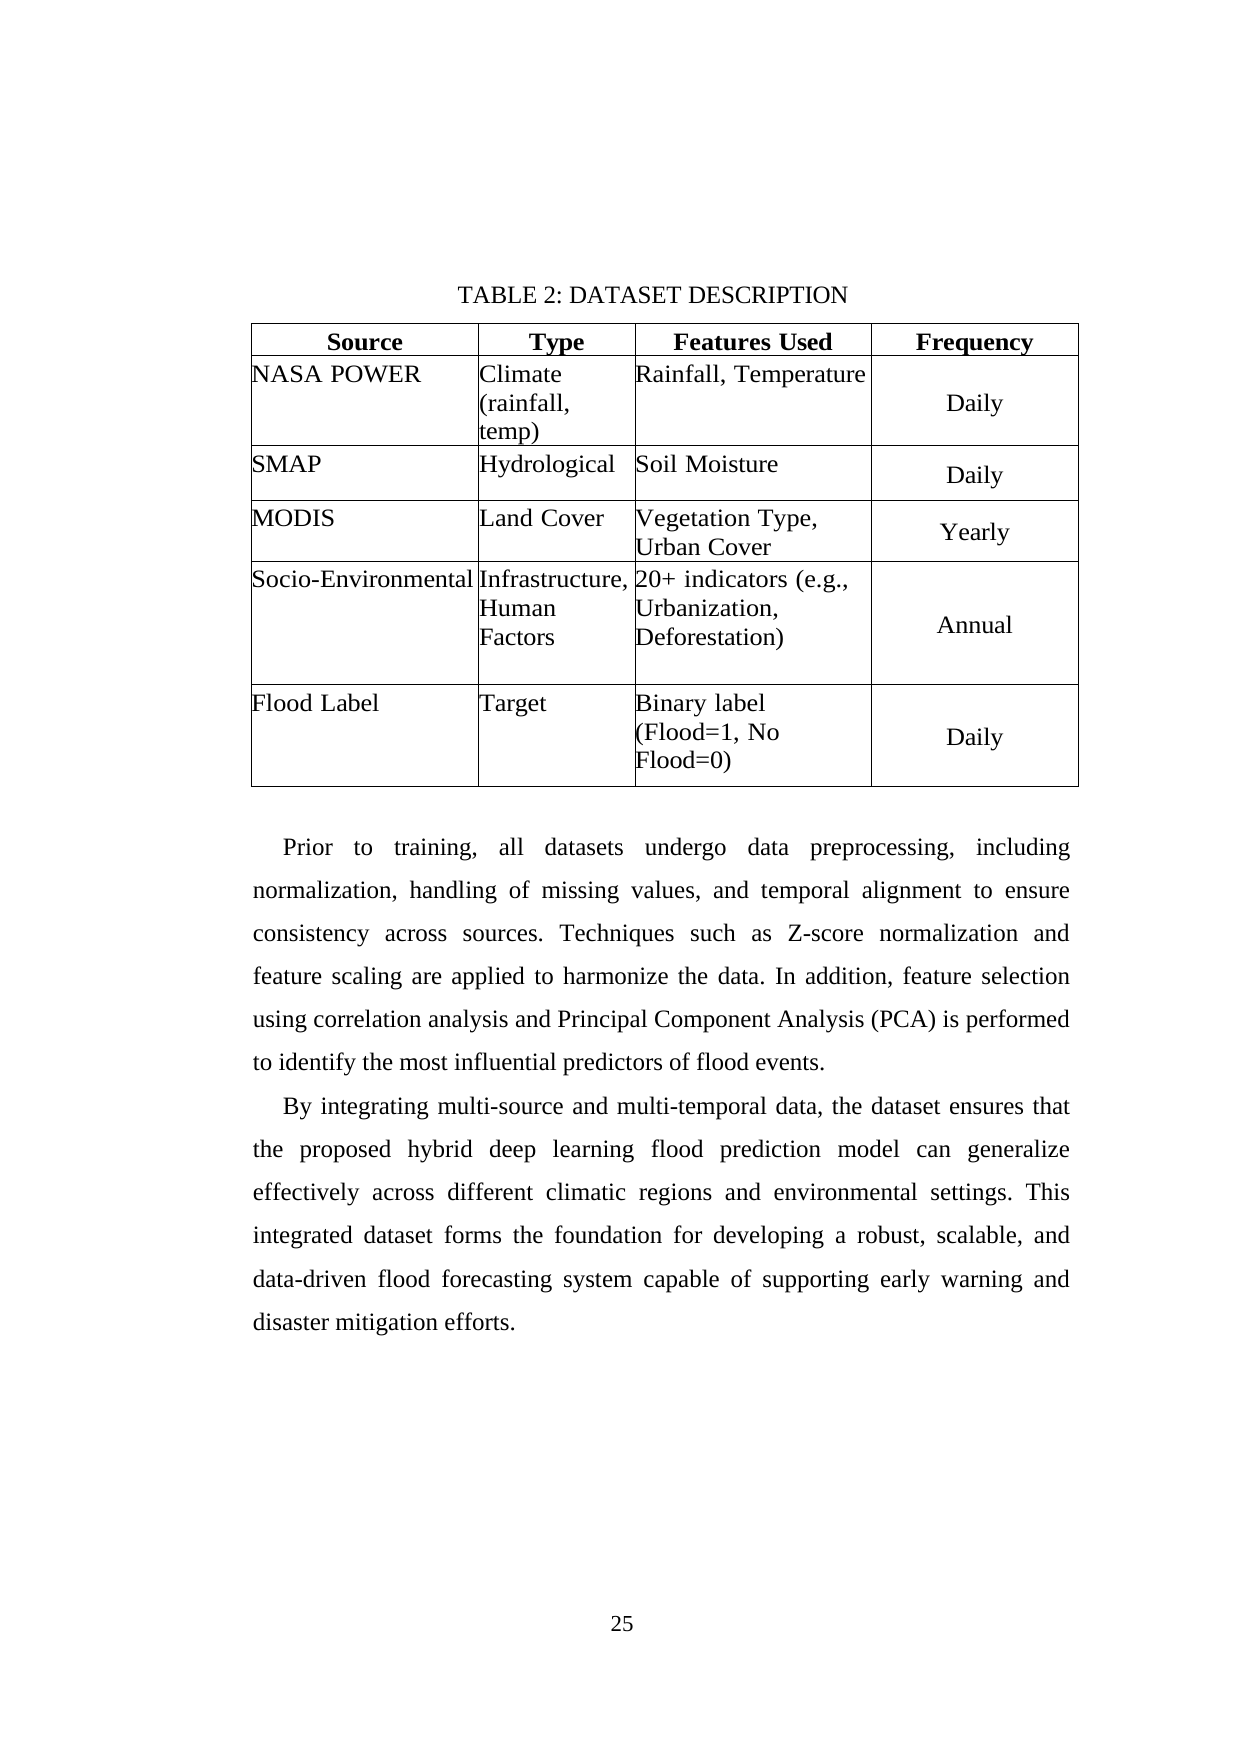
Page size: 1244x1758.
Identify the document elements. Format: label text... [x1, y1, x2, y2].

table_cell Infrastructure, Human Factors [479, 562, 635, 684]
text TABLE 2: DATASET DESCRIPTION [89, 280, 1071, 309]
table_cell Daily [872, 685, 1078, 786]
table_cell Land Cover [479, 501, 635, 561]
table_cell Vegetation Type, Urban Cover [636, 501, 871, 561]
table_cell Rainfall, Temperature [636, 356, 871, 445]
table_cell 20+ indicators (e.g., Urbanization, Deforestation) [636, 562, 871, 684]
table_header Type [479, 324, 635, 355]
table_cell Daily [872, 446, 1078, 499]
table_cell Hydrological [479, 446, 635, 499]
table_cell MODIS [252, 501, 478, 561]
text By integrating multi-source and multi-temporal data, the dataset ensures that the proposed hybrid deep learning flood prediction model can generalize effectively across different climatic regions and environmental settings. This integrated dataset forms the foundation for developing a robust, scalable, and data-driven flood forecasting system capable of supporting early warning and disaster mitigation efforts. [253, 1091, 1071, 1336]
table_cell Binary label (Flood=1, No Flood=0) [636, 685, 871, 786]
table_cell SMAP [252, 446, 478, 499]
table_cell Socio-Environmental [252, 562, 478, 684]
table_cell Yearly [872, 501, 1078, 561]
table_cell NASA POWER [252, 356, 478, 445]
table_header Frequency [872, 324, 1078, 355]
table_cell Soil Moisture [636, 446, 871, 499]
table_cell Climate (rainfall, temp) [479, 356, 635, 445]
table_header Source [252, 324, 478, 355]
table_cell Flood Label [252, 685, 478, 786]
table_header Features Used [636, 324, 871, 355]
text Prior to training, all datasets undergo data preprocessing, including normalization, handling of missing values, and temporal alignment to ensure consistency across sources. Techniques such as Z-score normalization and feature scaling are applied to harmonize the data. In addition, feature selection using correlation analysis and Principal Component Analysis (PCA) is performed to identify the most influential predictors of flood events. [253, 832, 1071, 1076]
table_cell Target [479, 685, 635, 786]
table_cell Annual [872, 562, 1078, 684]
table_cell Daily [872, 356, 1078, 445]
